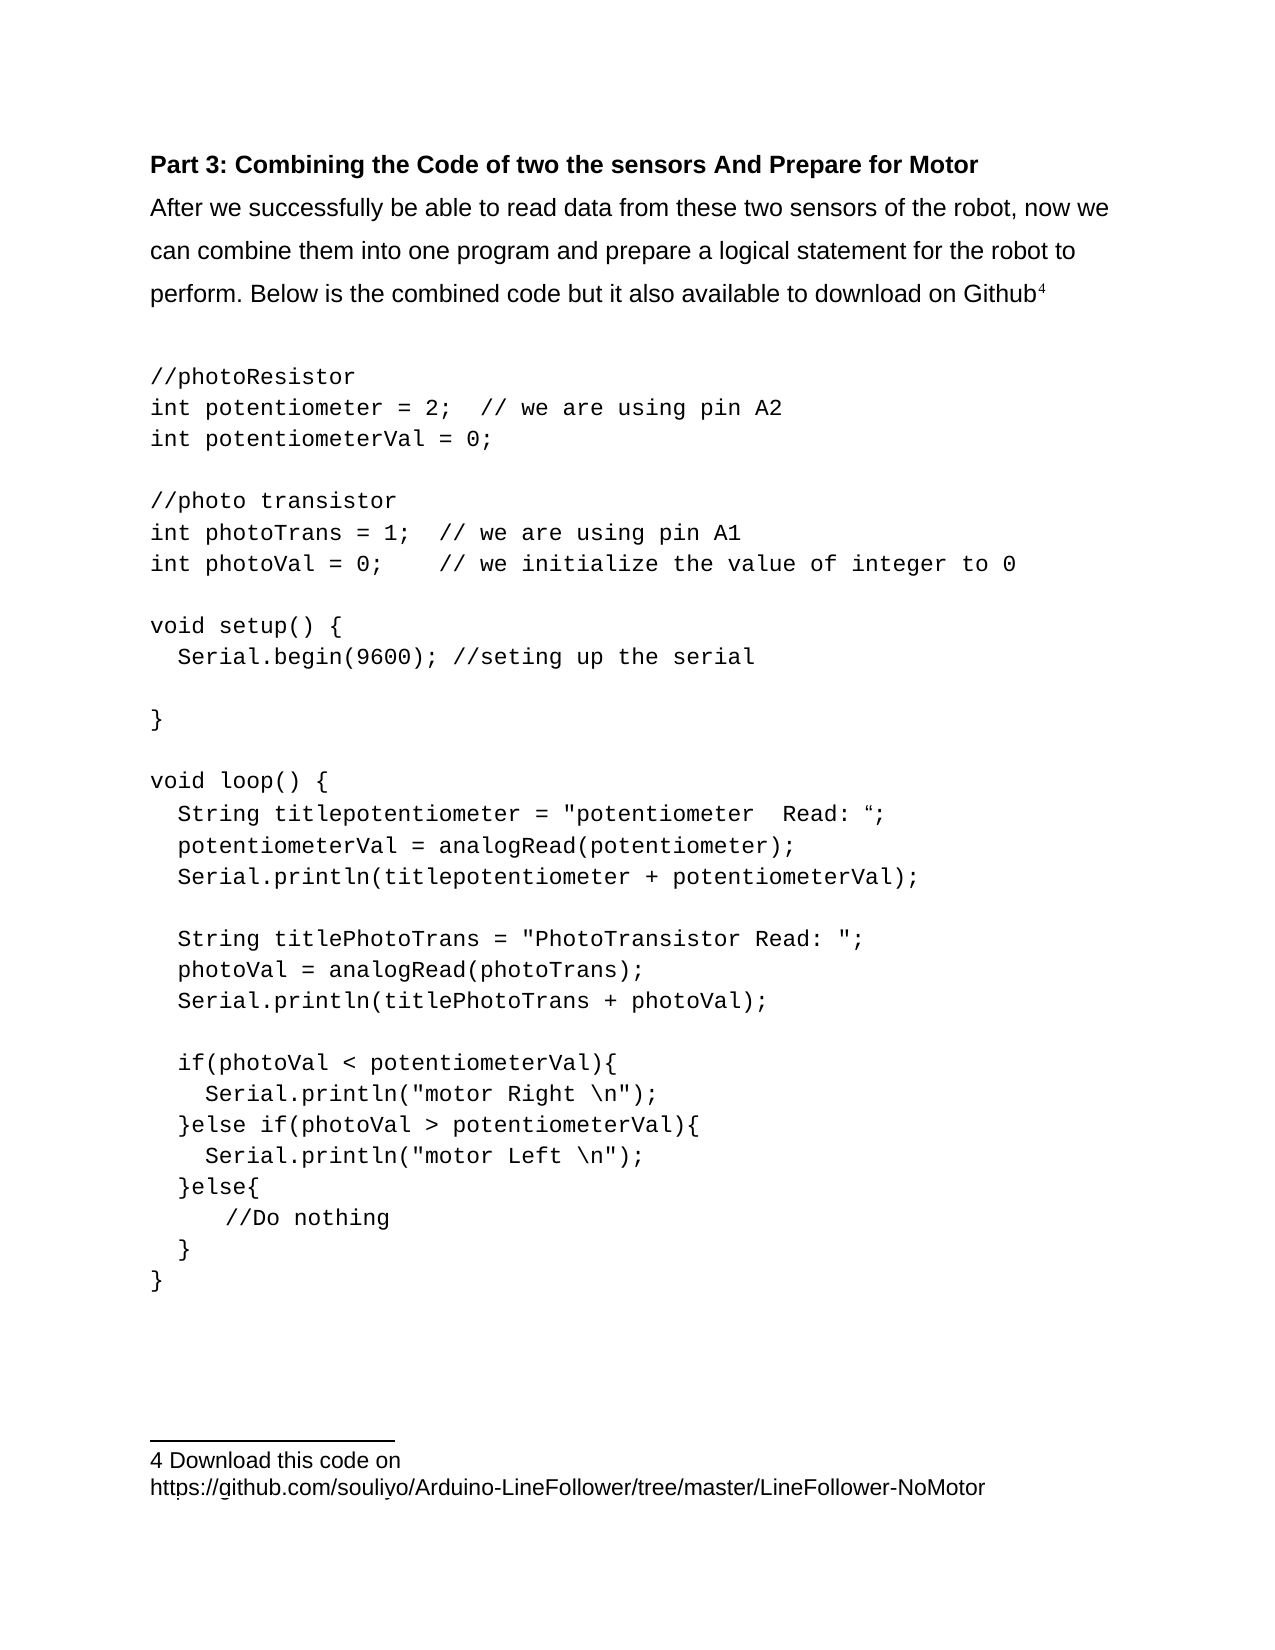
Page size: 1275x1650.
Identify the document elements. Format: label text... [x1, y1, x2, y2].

text }else if(photoVal > potentiometerVal){ [150, 1114, 1125, 1139]
text }else{ [150, 1176, 1125, 1202]
text int potentiometer = 2; // we are using pin A2 [150, 397, 1125, 423]
text potentiometerVal = analogRead(potentiometer); [150, 834, 1125, 860]
text Serial.println(titlePhotoTrans + photoVal); [150, 989, 1125, 1015]
text String titlePhotoTrans = "PhotoTransistor Read: "; [150, 927, 1125, 953]
text void setup() { [150, 614, 1125, 640]
text int photoVal = 0; // we initialize the value of integer to 0 [150, 552, 1125, 578]
text Serial.println(titlepotentiometer + potentiometerVal); [150, 865, 1125, 891]
text void loop() { [150, 769, 1125, 795]
text Serial.println("motor Right \n"); [150, 1083, 1125, 1108]
text Serial.begin(9600); //seting up the serial [150, 645, 1125, 671]
text if(photoVal < potentiometerVal){ [150, 1052, 1125, 1077]
text Part 3: Combining the Code of two the sensors And Prepare for Motor [150, 150, 1125, 179]
text } [150, 1238, 1125, 1264]
text photoVal = analogRead(photoTrans); [150, 958, 1125, 984]
text String titlepotentiometer = "potentiometer Read: “; [150, 800, 1125, 829]
text int potentiometerVal = 0; [150, 428, 1125, 454]
text } [150, 707, 1125, 733]
text //photoResistor [150, 366, 1125, 392]
text Serial.println("motor Left \n"); [150, 1145, 1125, 1171]
text After we successfully be able to read data from these two sensors of the robot, now we can combine them into one program and prepare a logical statement for the robot to perform. Below is the combined code but it also available to download on Github [150, 193, 1125, 308]
text //photo transistor [150, 490, 1125, 516]
text //Do nothing [150, 1207, 1125, 1233]
text } [150, 1269, 1125, 1295]
text int photoTrans = 1; // we are using pin A1 [150, 521, 1125, 547]
